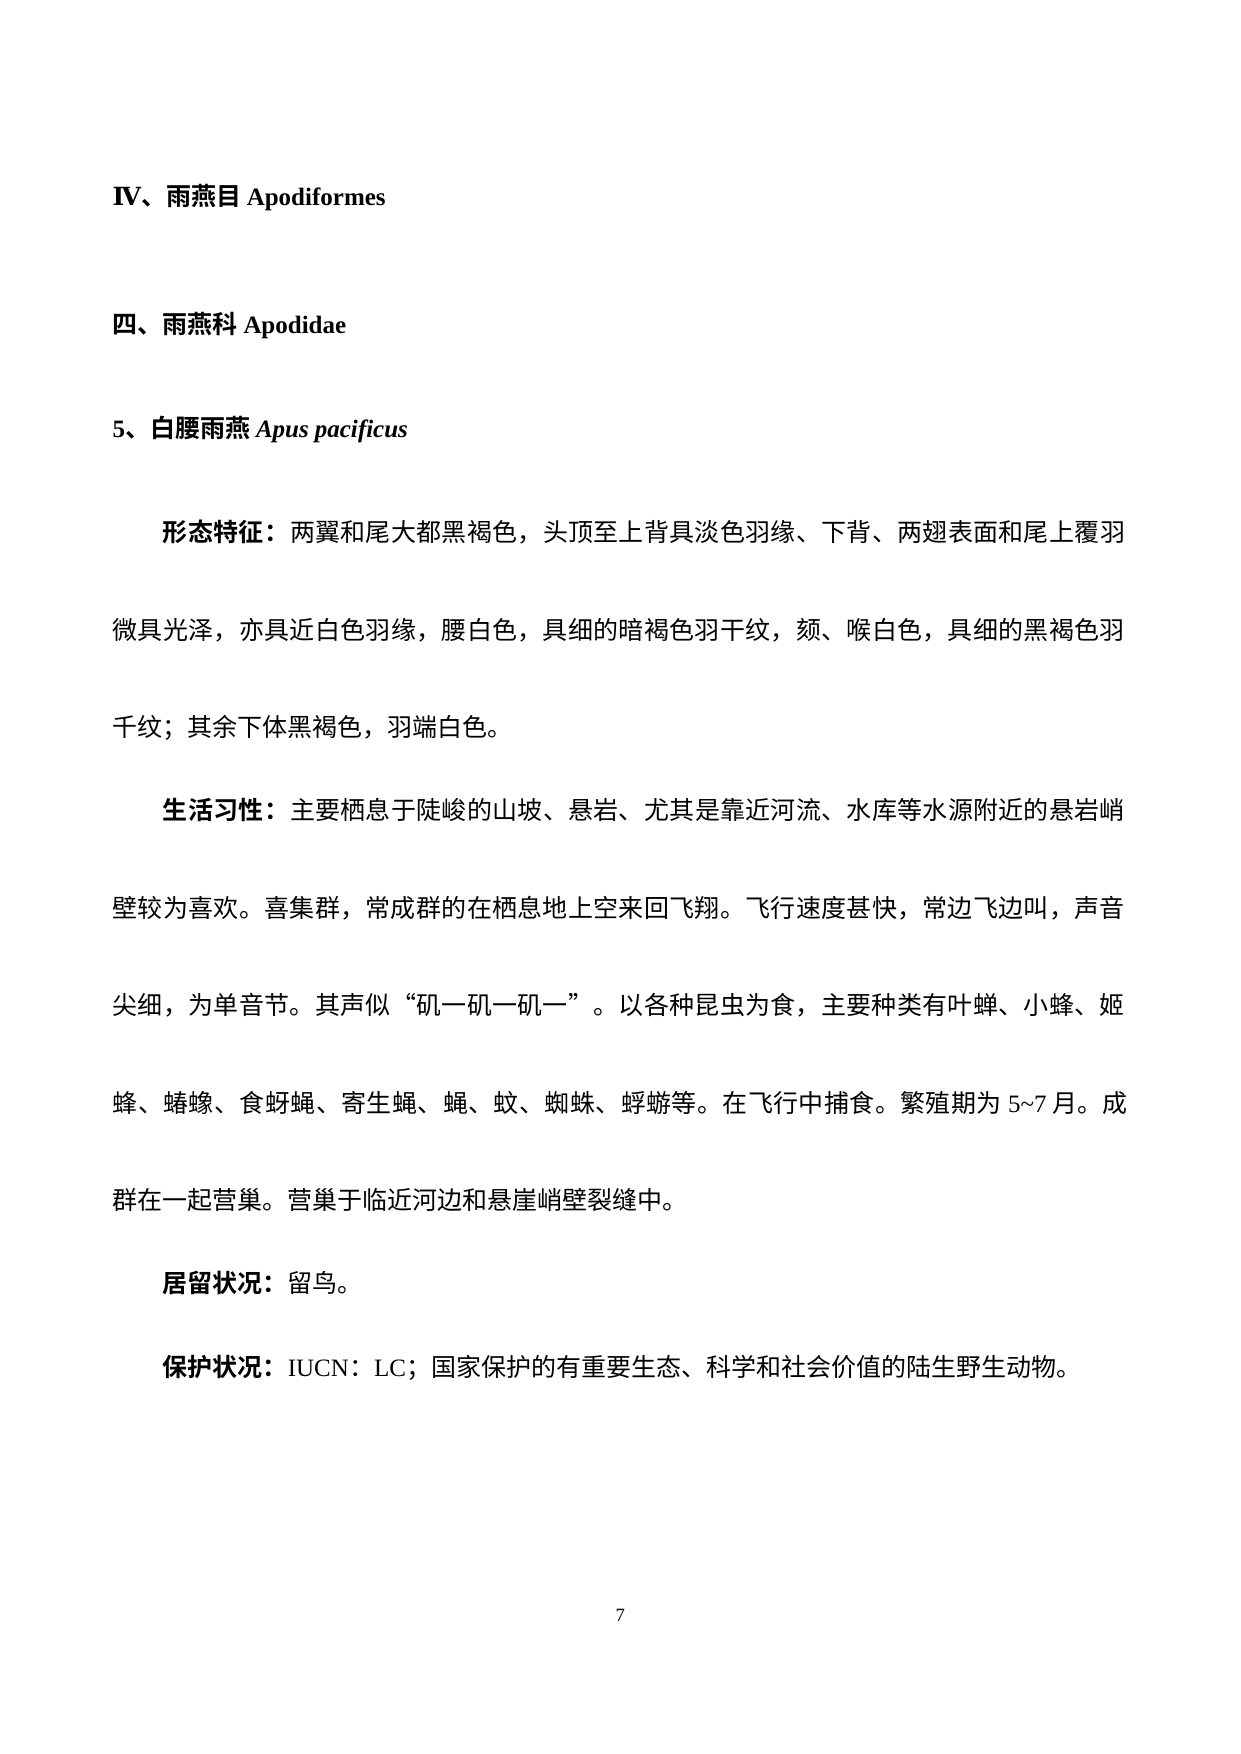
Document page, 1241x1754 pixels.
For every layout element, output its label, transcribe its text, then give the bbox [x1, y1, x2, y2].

subtitle 5、白腰雨燕 Apus pacificus [112, 394, 1128, 459]
text 生活习性：主要栖息于陡峻的山坡、悬岩、尤其是靠近河流、水库等水源附近的悬岩峭壁较为喜欢。喜集群，常成群的在栖息地上空来回飞翔。飞行速度甚快，常边飞边叫，声音尖细，为单音节。其声似“矶一矶一矶一”。以各种昆虫为食，主要种类有叶蝉、小蜂、姬蜂、蝽蟓、食蚜蝇、寄生蝇、蝇、蚊、蜘蛛、蜉蝣等。在飞行中捕食。繁殖期为5~7月。成群在一起营巢。营巢于临近河边和悬崖峭壁裂缝中。 [112, 776, 1128, 1231]
text 形态特征：两翼和尾大都黑褐色，头顶至上背具淡色羽缘、下背、两翅表面和尾上覆羽微具光泽，亦具近白色羽缘，腰白色，具细的暗褐色羽干纹，颏、喉白色，具细的黑褐色羽千纹；其余下体黑褐色，羽端白色。 [112, 498, 1128, 758]
text 保护状况：IUCN：LC；国家保护的有重要生态、科学和社会价值的陆生野生动物。 [112, 1333, 1128, 1398]
subtitle Ⅳ、雨燕目 Apodiformes [112, 162, 1128, 227]
subtitle 四、雨燕科 Apodidae [112, 290, 1128, 355]
text 居留状况：留鸟。 [112, 1249, 1128, 1314]
